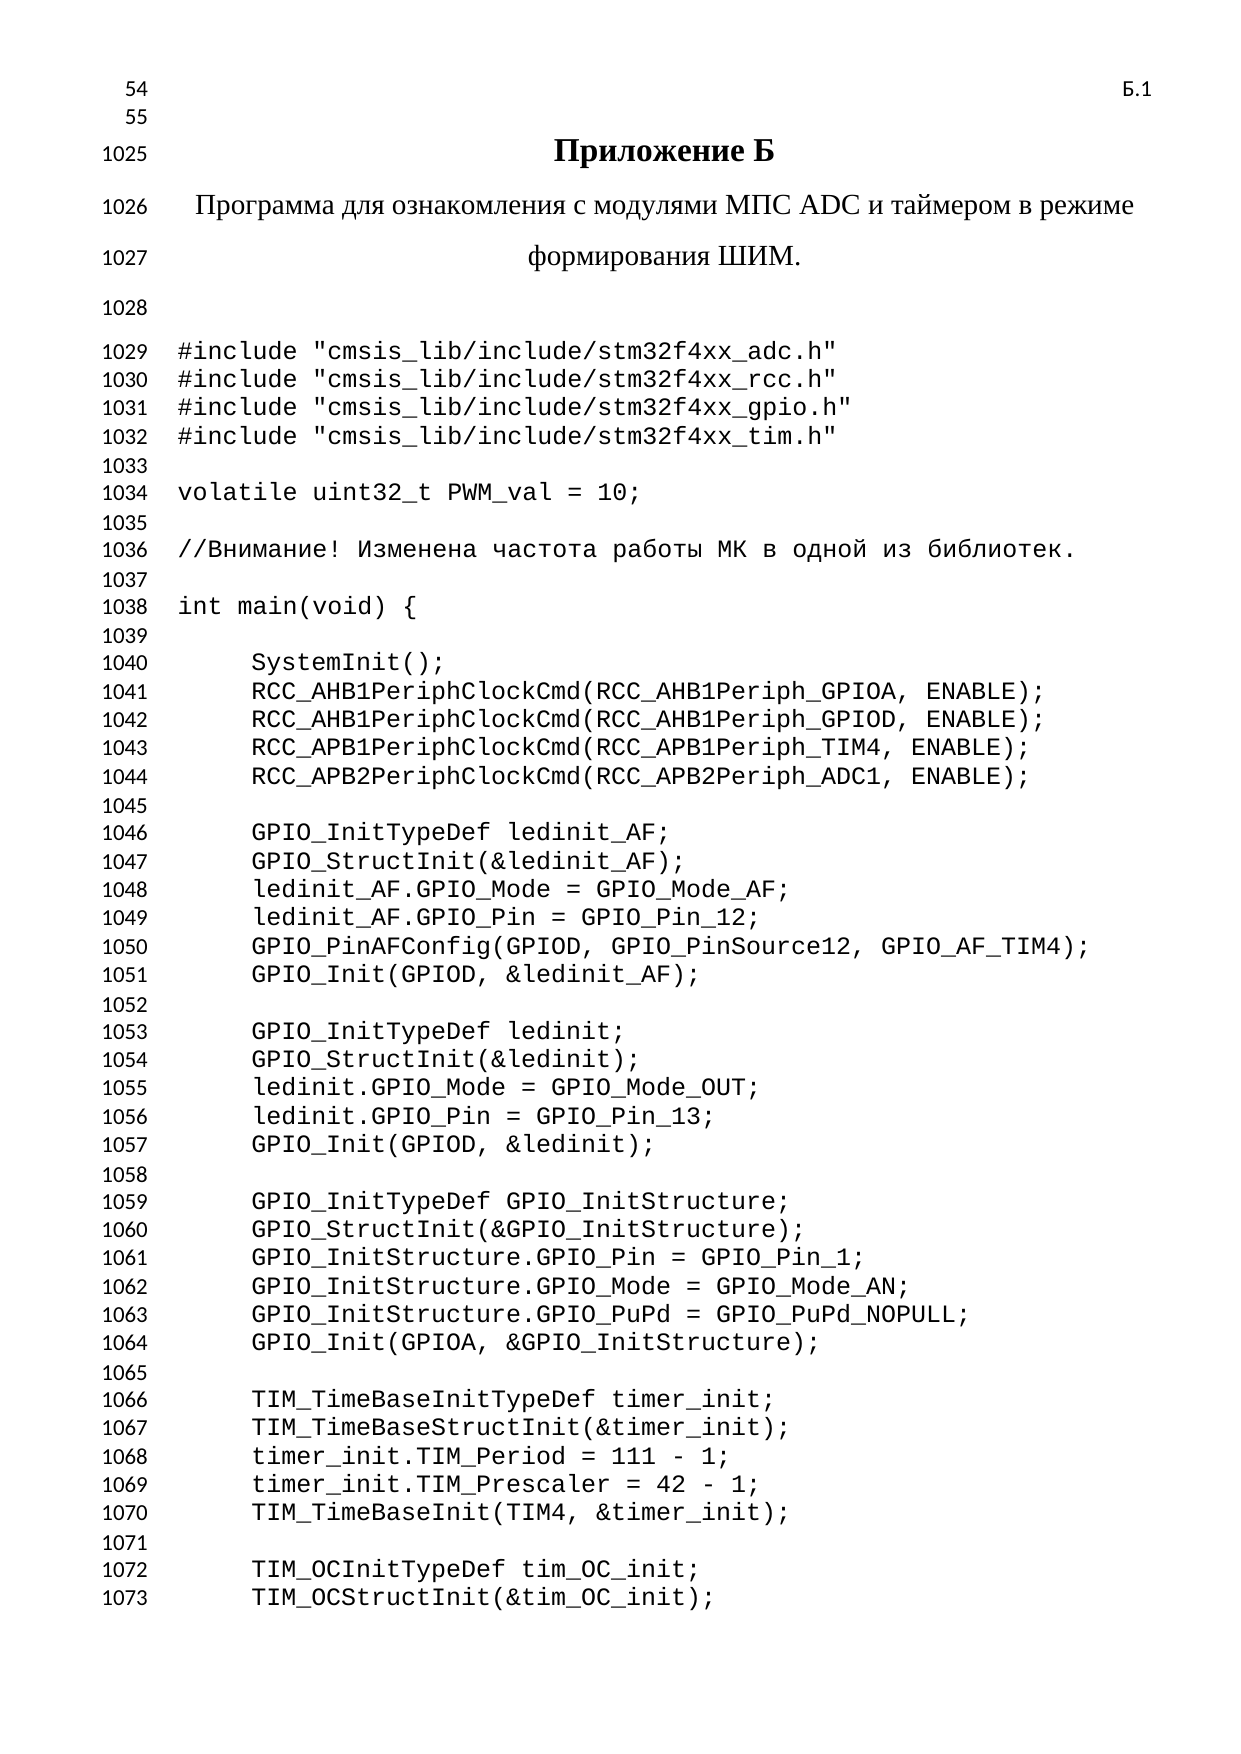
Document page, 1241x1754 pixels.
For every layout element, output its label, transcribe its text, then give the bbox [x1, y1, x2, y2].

text GPIO_PinAFConfig(GPIOD, GPIO_PinSource12, GPIO_AF_TIM4); [177, 933, 1152, 962]
text TIM_OCStructInit(&tim_OC_init); [177, 1585, 1152, 1613]
text GPIO_StructInit(&GPIO_InitStructure); [177, 1217, 1152, 1245]
text ledinit.GPIO_Pin = GPIO_Pin_13; [177, 1103, 1152, 1132]
text SystemInit(); [177, 650, 1152, 678]
text GPIO_InitStructure.GPIO_Mode = GPIO_Mode_AN; [177, 1273, 1152, 1302]
text TIM_OCInitTypeDef tim_OC_init; [177, 1557, 1152, 1585]
text #include "cmsis_lib/include/stm32f4xx_gpio.h" [177, 395, 1152, 423]
text #include "cmsis_lib/include/stm32f4xx_tim.h" [177, 423, 1152, 452]
text GPIO_StructInit(&ledinit); [177, 1047, 1152, 1075]
text Программа для ознакомления с модулями МПС ADC и таймером в режиме формирования ШИМ. [177, 187, 1152, 271]
text GPIO_InitStructure.GPIO_Pin = GPIO_Pin_1; [177, 1245, 1152, 1273]
text Приложение Б [177, 130, 1152, 168]
text GPIO_InitTypeDef ledinit; [177, 1018, 1152, 1047]
text RCC_APB1PeriphClockCmd(RCC_APB1Periph_TIM4, ENABLE); [177, 735, 1152, 763]
text #include "cmsis_lib/include/stm32f4xx_adc.h" [177, 338, 1152, 367]
text timer_init.TIM_Period = 111 - 1; [177, 1443, 1152, 1472]
text GPIO_InitStructure.GPIO_PuPd = GPIO_PuPd_NOPULL; [177, 1302, 1152, 1330]
text ledinit_AF.GPIO_Pin = GPIO_Pin_12; [177, 905, 1152, 933]
text RCC_AHB1PeriphClockCmd(RCC_AHB1Periph_GPIOD, ENABLE); [177, 707, 1152, 735]
text ledinit_AF.GPIO_Mode = GPIO_Mode_AF; [177, 877, 1152, 905]
text GPIO_InitTypeDef ledinit_AF; [177, 820, 1152, 848]
text //Внимание! Изменена частота работы МК в одной из библиотек. [177, 537, 1152, 565]
text GPIO_Init(GPIOD, &ledinit_AF); [177, 962, 1152, 990]
text GPIO_StructInit(&ledinit_AF); [177, 848, 1152, 877]
text ledinit.GPIO_Mode = GPIO_Mode_OUT; [177, 1075, 1152, 1103]
text #include "cmsis_lib/include/stm32f4xx_rcc.h" [177, 367, 1152, 395]
text GPIO_Init(GPIOD, &ledinit); [177, 1132, 1152, 1160]
text TIM_TimeBaseStructInit(&timer_init); [177, 1415, 1152, 1443]
text volatile uint32_t PWM_val = 10; [177, 480, 1152, 508]
text GPIO_InitTypeDef GPIO_InitStructure; [177, 1188, 1152, 1217]
text RCC_AHB1PeriphClockCmd(RCC_AHB1Periph_GPIOA, ENABLE); [177, 678, 1152, 707]
text RCC_APB2PeriphClockCmd(RCC_APB2Periph_ADC1, ENABLE); [177, 763, 1152, 792]
text int main(void) { [177, 593, 1152, 622]
text GPIO_Init(GPIOA, &GPIO_InitStructure); [177, 1330, 1152, 1358]
text TIM_TimeBaseInit(TIM4, &timer_init); [177, 1500, 1152, 1528]
text TIM_TimeBaseInitTypeDef timer_init; [177, 1387, 1152, 1415]
text timer_init.TIM_Prescaler = 42 - 1; [177, 1472, 1152, 1500]
